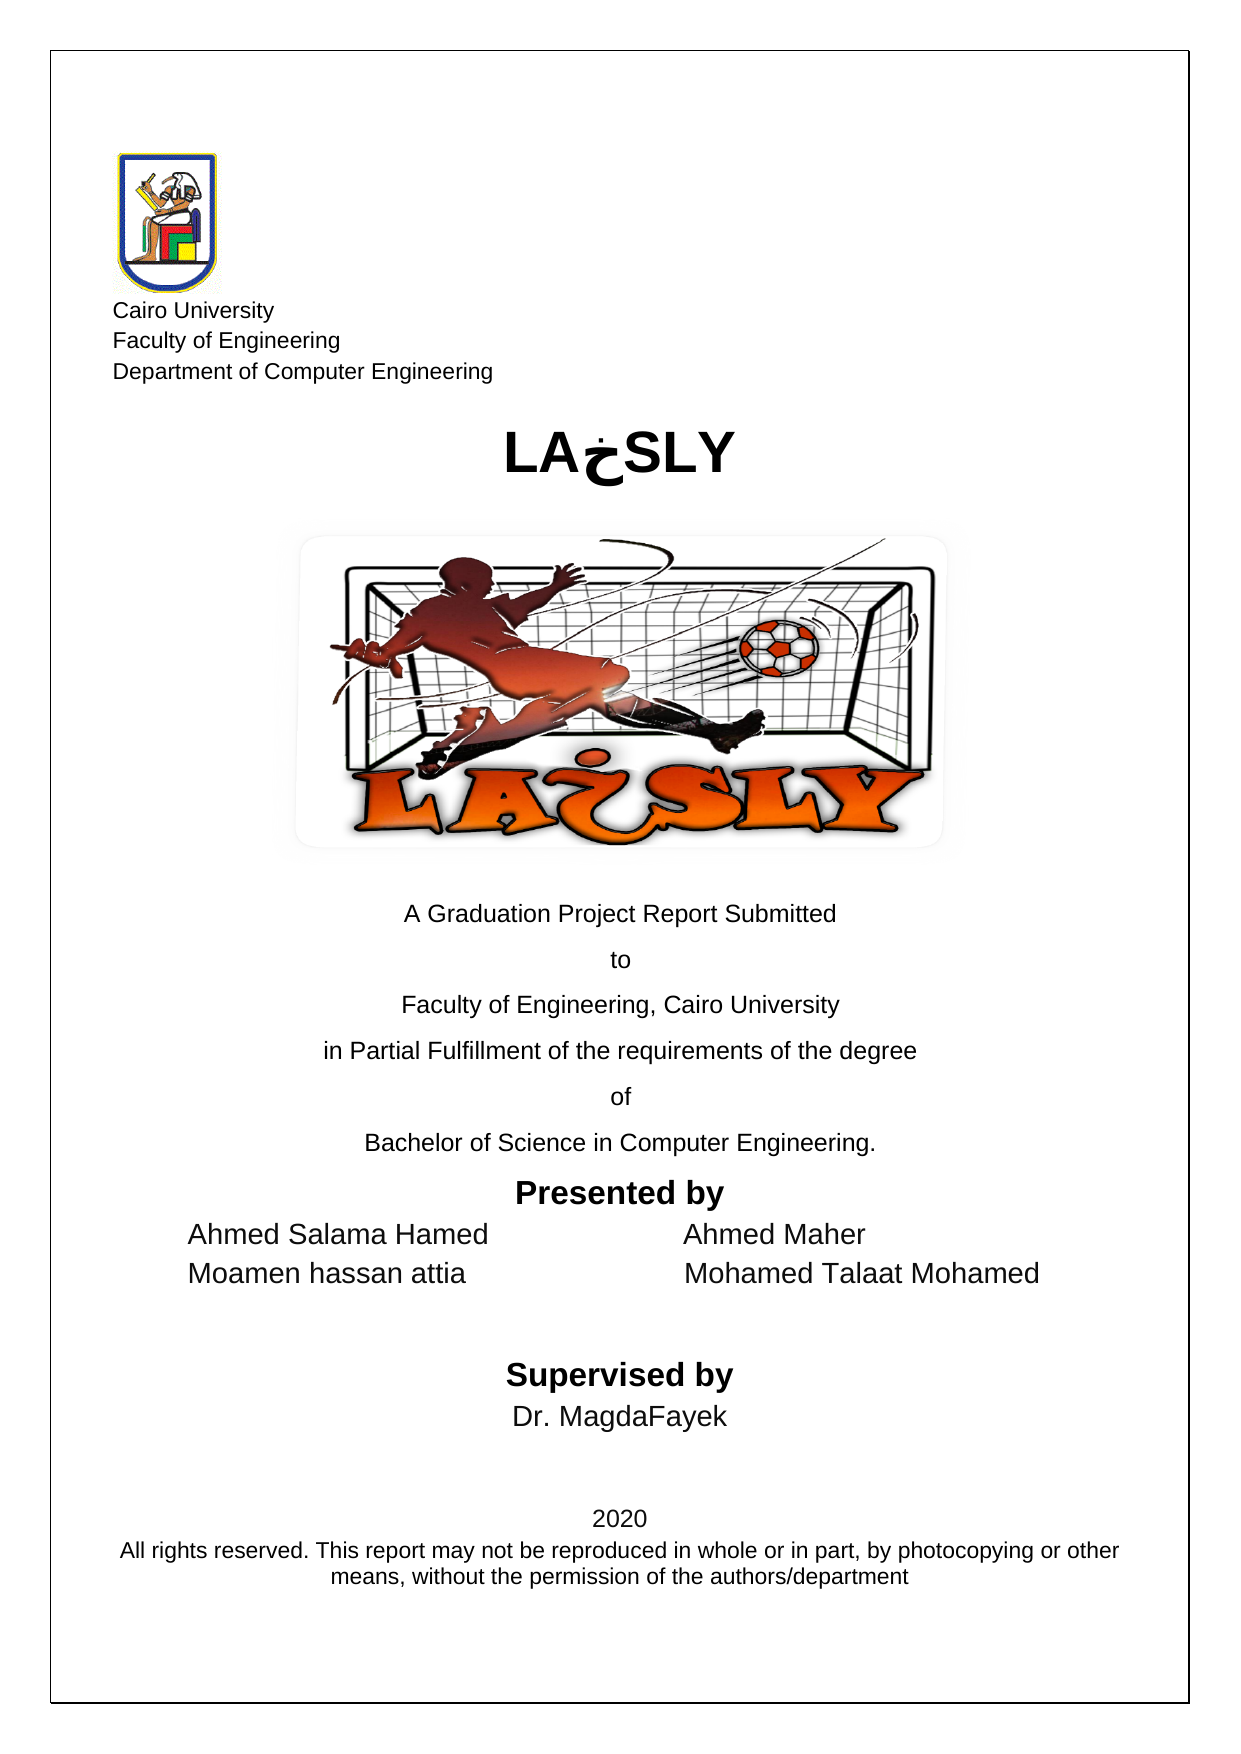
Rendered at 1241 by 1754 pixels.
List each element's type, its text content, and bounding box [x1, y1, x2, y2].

text to [192, 944, 1049, 973]
text 2020 [112, 1504, 1127, 1532]
text A Graduation Project Report Submitted [192, 899, 1049, 928]
picture [112, 150, 222, 294]
text in Partial Fulfillment of the requirements of the degree [192, 1036, 1049, 1065]
text All rights reserved. This report may not be reproduced in whole or in part, by photocopying or other means, without the permission of the authors/department [112, 1537, 1127, 1589]
text of [192, 1082, 1049, 1111]
text Faculty of Engineering [112, 327, 1127, 354]
text Ahmed Salama Hamed Ahmed Maher [112, 1217, 1127, 1251]
text Dr. MagdaFayek [112, 1399, 1127, 1433]
text Supervised by [112, 1355, 1127, 1393]
text Department of Computer Engineering [112, 358, 1127, 384]
text Moamen hassan attia Mohamed Talaat Mohamed [112, 1256, 1127, 1289]
text LAخSLY [112, 418, 1127, 485]
picture [268, 495, 971, 865]
text Faculty of Engineering, Cairo University [192, 990, 1049, 1019]
text Cairo University [112, 297, 1127, 323]
text Bachelor of Science in Computer Engineering. [192, 1127, 1049, 1156]
text Presented by [112, 1173, 1127, 1212]
